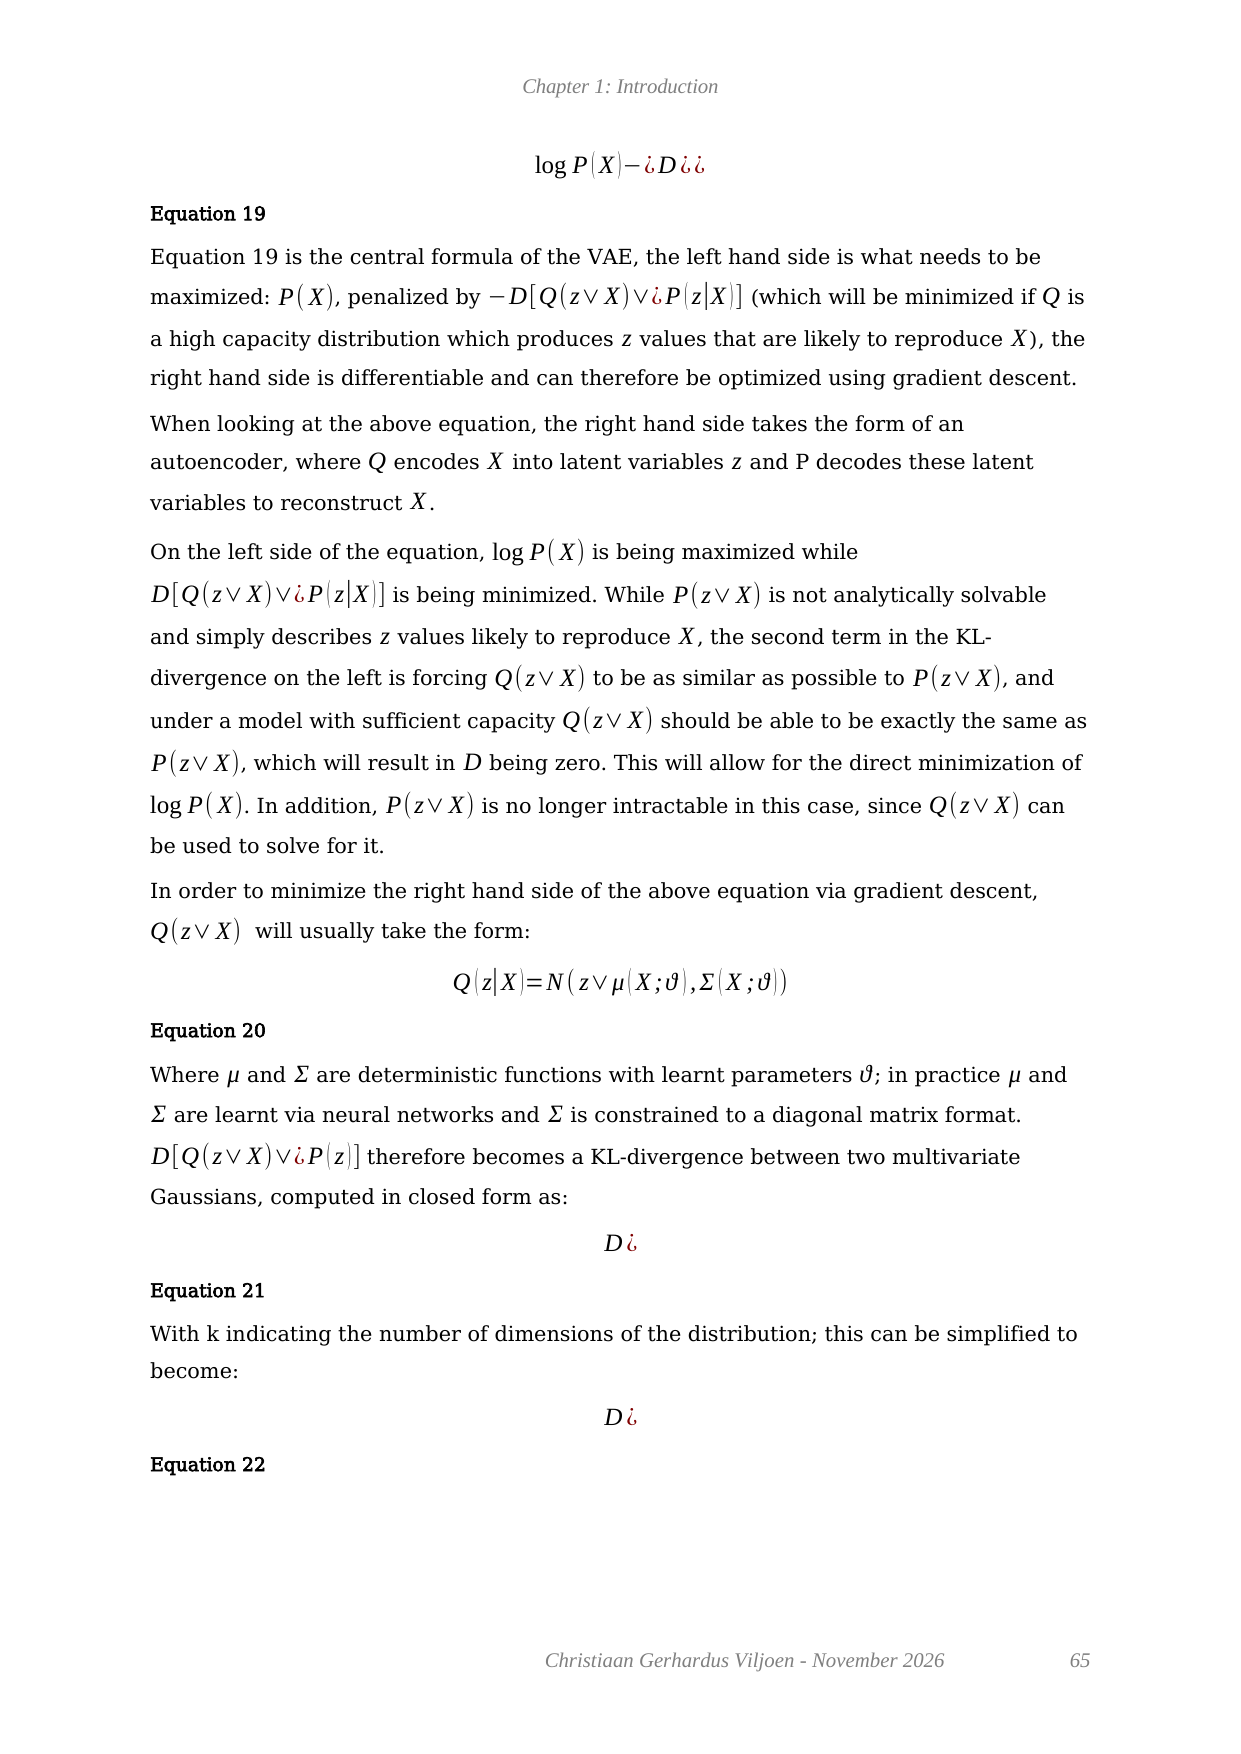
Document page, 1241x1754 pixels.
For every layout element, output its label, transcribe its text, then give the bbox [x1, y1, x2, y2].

text Equation 19 is the central formula of the VAE, the left hand side is what needs to be maximized: , penalized by (which will be minimized if is a high capacity distribution which produces values that are likely to reproduce ), the right hand side is differentiable and can therefore be optimized using gradient descent. [150, 243, 1090, 389]
text Equation 20 [150, 1018, 1090, 1041]
text In order to minimize the right hand side of the above equation via gradient descent, will usually take the form: [150, 878, 1090, 946]
text Equation 22 [150, 1452, 1090, 1475]
text Equation 19 [150, 201, 1090, 224]
text When looking at the above equation, the right hand side takes the form of an autoencoder, where encodes into latent variables and P decodes these latent variables to reconstruct . [150, 410, 1090, 516]
text With k indicating the number of dimensions of the distribution; this can be simplified to become: [150, 1321, 1090, 1383]
text Equation 21 [150, 1278, 1090, 1301]
text Where and are deterministic functions with learnt parameters ; in practice and are learnt via neural networks and is constrained to a diagonal matrix format. therefore becomes a KL-divergence between two multivariate Gaussians, computed in closed form as: [150, 1061, 1090, 1209]
text On the left side of the equation, is being maximized while is being minimized. While is not analytically solvable and simply describes values likely to reproduce , the second term in the KL-divergence on the left is forcing to be as similar as possible to , and under a model with sufficient capacity should be able to be exactly the same as , which will result in being zero. This will allow for the direct minimization of . In addition, is no longer intractable in this case, since can be used to solve for it. [150, 536, 1090, 857]
